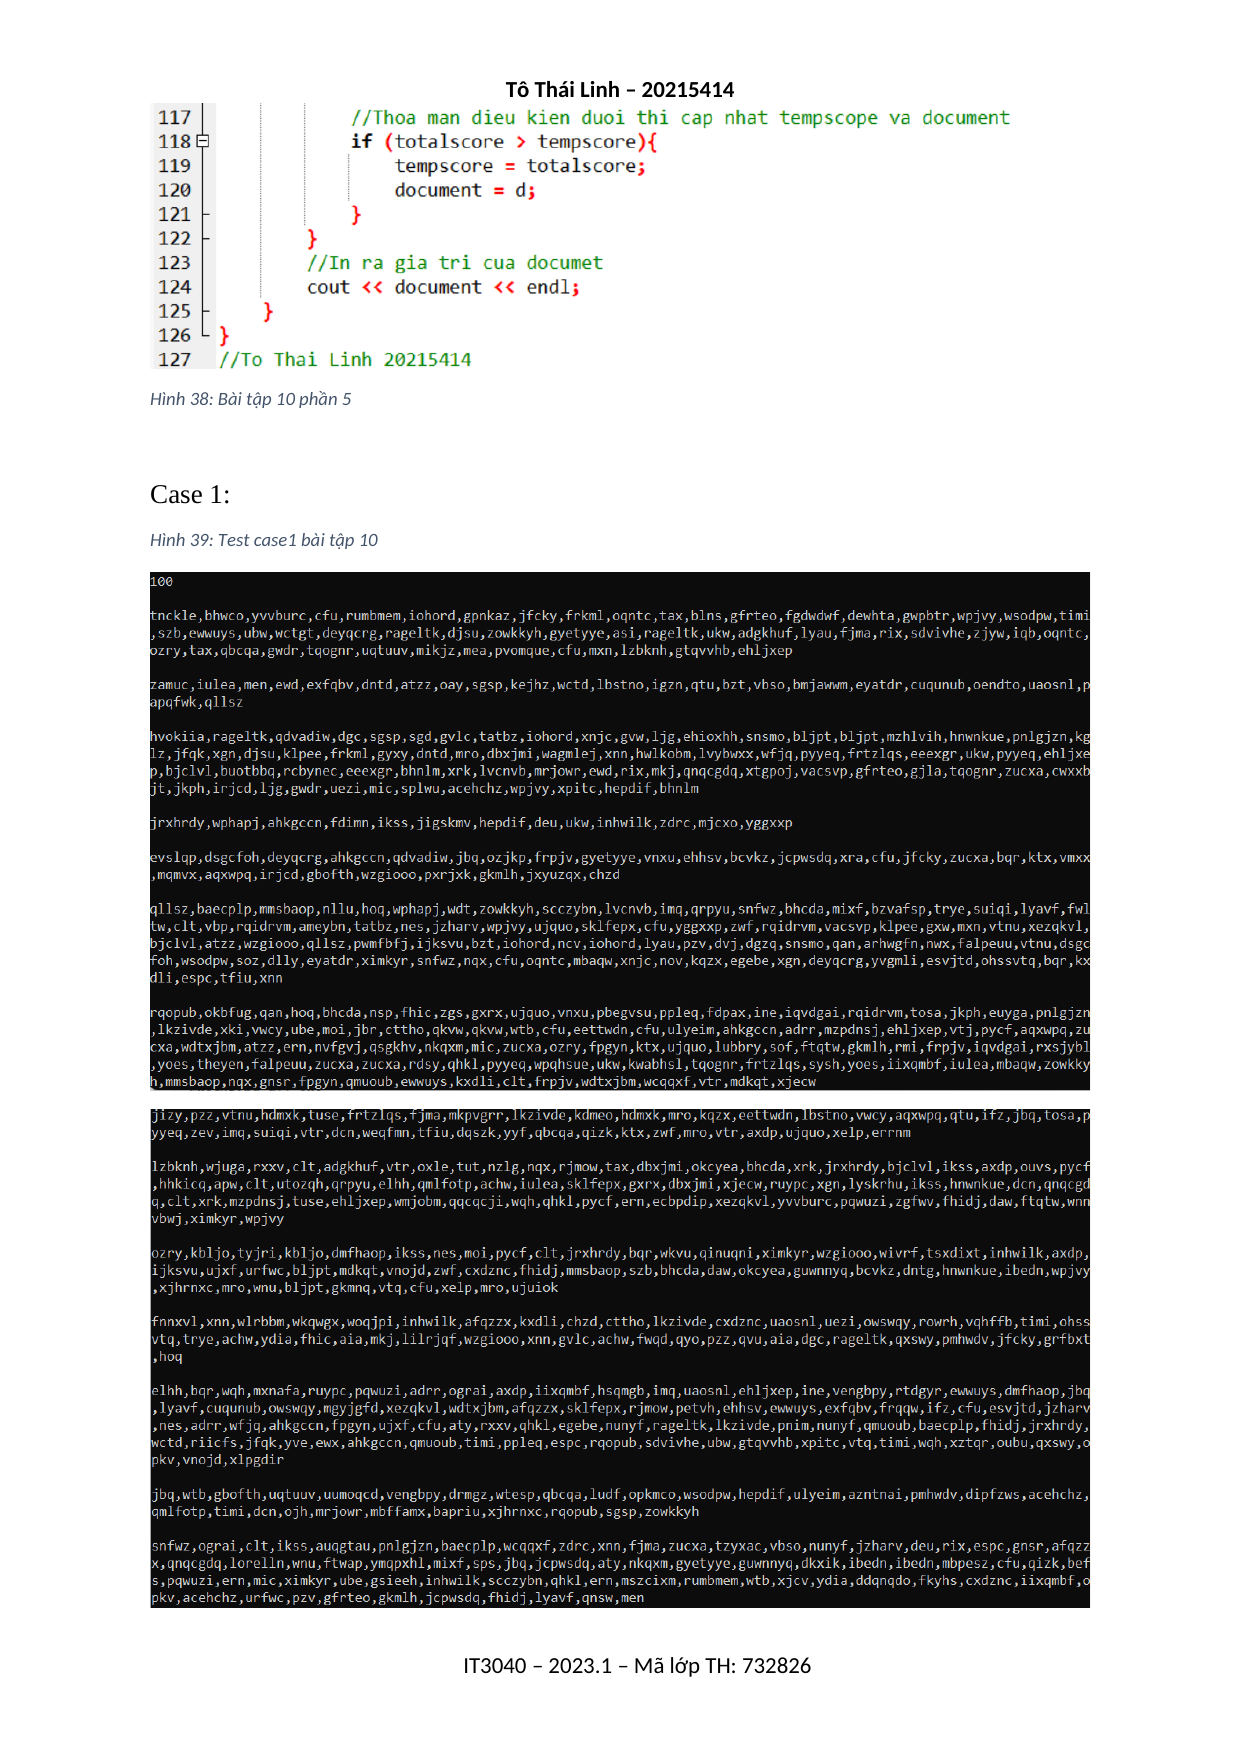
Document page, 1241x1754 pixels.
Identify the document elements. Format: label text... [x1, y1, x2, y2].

picture [150, 572, 1091, 1091]
picture [150, 1109, 1091, 1608]
picture [150, 103, 1091, 369]
text Case 1: [150, 478, 1090, 509]
